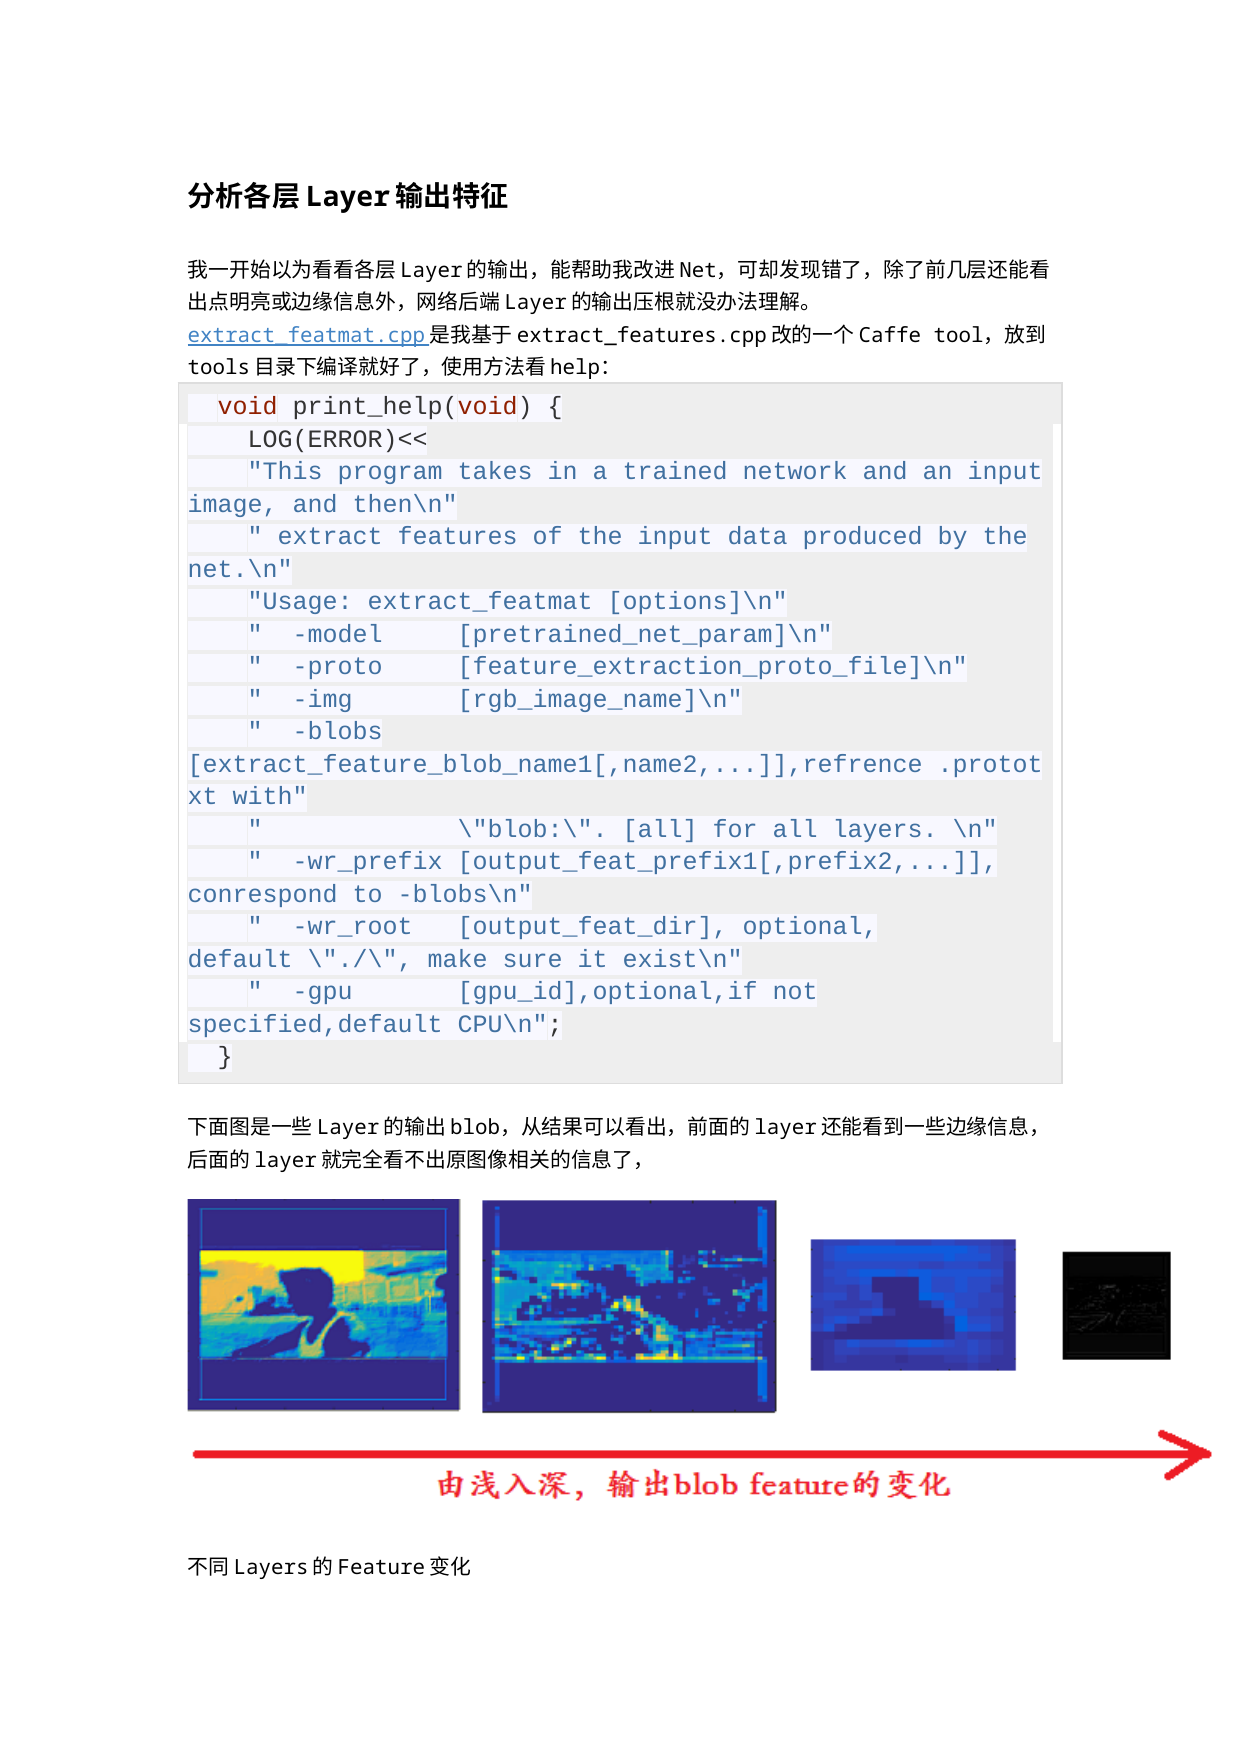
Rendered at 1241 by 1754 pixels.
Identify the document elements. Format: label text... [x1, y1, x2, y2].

text " -proto [feature_extraction_proto_file]\n" [187, 652, 1053, 684]
picture [187, 1199, 1232, 1521]
text "Usage: extract_featmat [options]\n" [187, 587, 1053, 619]
text 下面图是一些Layer的输出blob，从结果可以看出，前面的layer还能看到一些边缘信息，后面的layer就完全看不出原图像相关的信息了， [187, 1109, 1053, 1174]
text " \"blob:\". [all] for all layers. \n" [187, 814, 1053, 847]
text " -blobs [extract_feature_blob_name1[,name2,...]],refrence .prototxt with" [187, 717, 1053, 814]
text } [179, 1032, 1061, 1083]
text 不同Layers的Feature变化 [187, 1549, 1053, 1582]
text " -gpu [gpu_id],optional,if not specified,default CPU\n"; [187, 977, 1053, 1032]
text " -img [rgb_image_name]\n" [187, 684, 1053, 717]
text " extract features of the input data produced by the net.\n" [187, 522, 1053, 587]
text " -wr_root [output_feat_dir], optional, default \"./\", make sure it exist\n" [187, 912, 1053, 977]
text 我一开始以为看看各层Layer的输出，能帮助我改进Net，可却发现错了，除了前几层还能看出点明亮或边缘信息外，网络后端Layer的输出压根就没办法理解。extract_featmat.cpp是我基于extract_features.cpp改的一个Caffe tool，放到tools目录下编译就好了，使用方法看help： [187, 252, 1053, 382]
text void print_help(void) { [179, 384, 1061, 424]
text "This program takes in a trained network and an input image, and then\n" [187, 457, 1053, 522]
text " -wr_prefix [output_feat_prefix1[,prefix2,...]], conrespond to -blobs\n" [187, 847, 1053, 912]
text 分析各层Layer输出特征 [187, 162, 1053, 227]
text " -model [pretrained_net_param]\n" [187, 619, 1053, 652]
text LOG(ERROR)<< [187, 424, 1053, 457]
